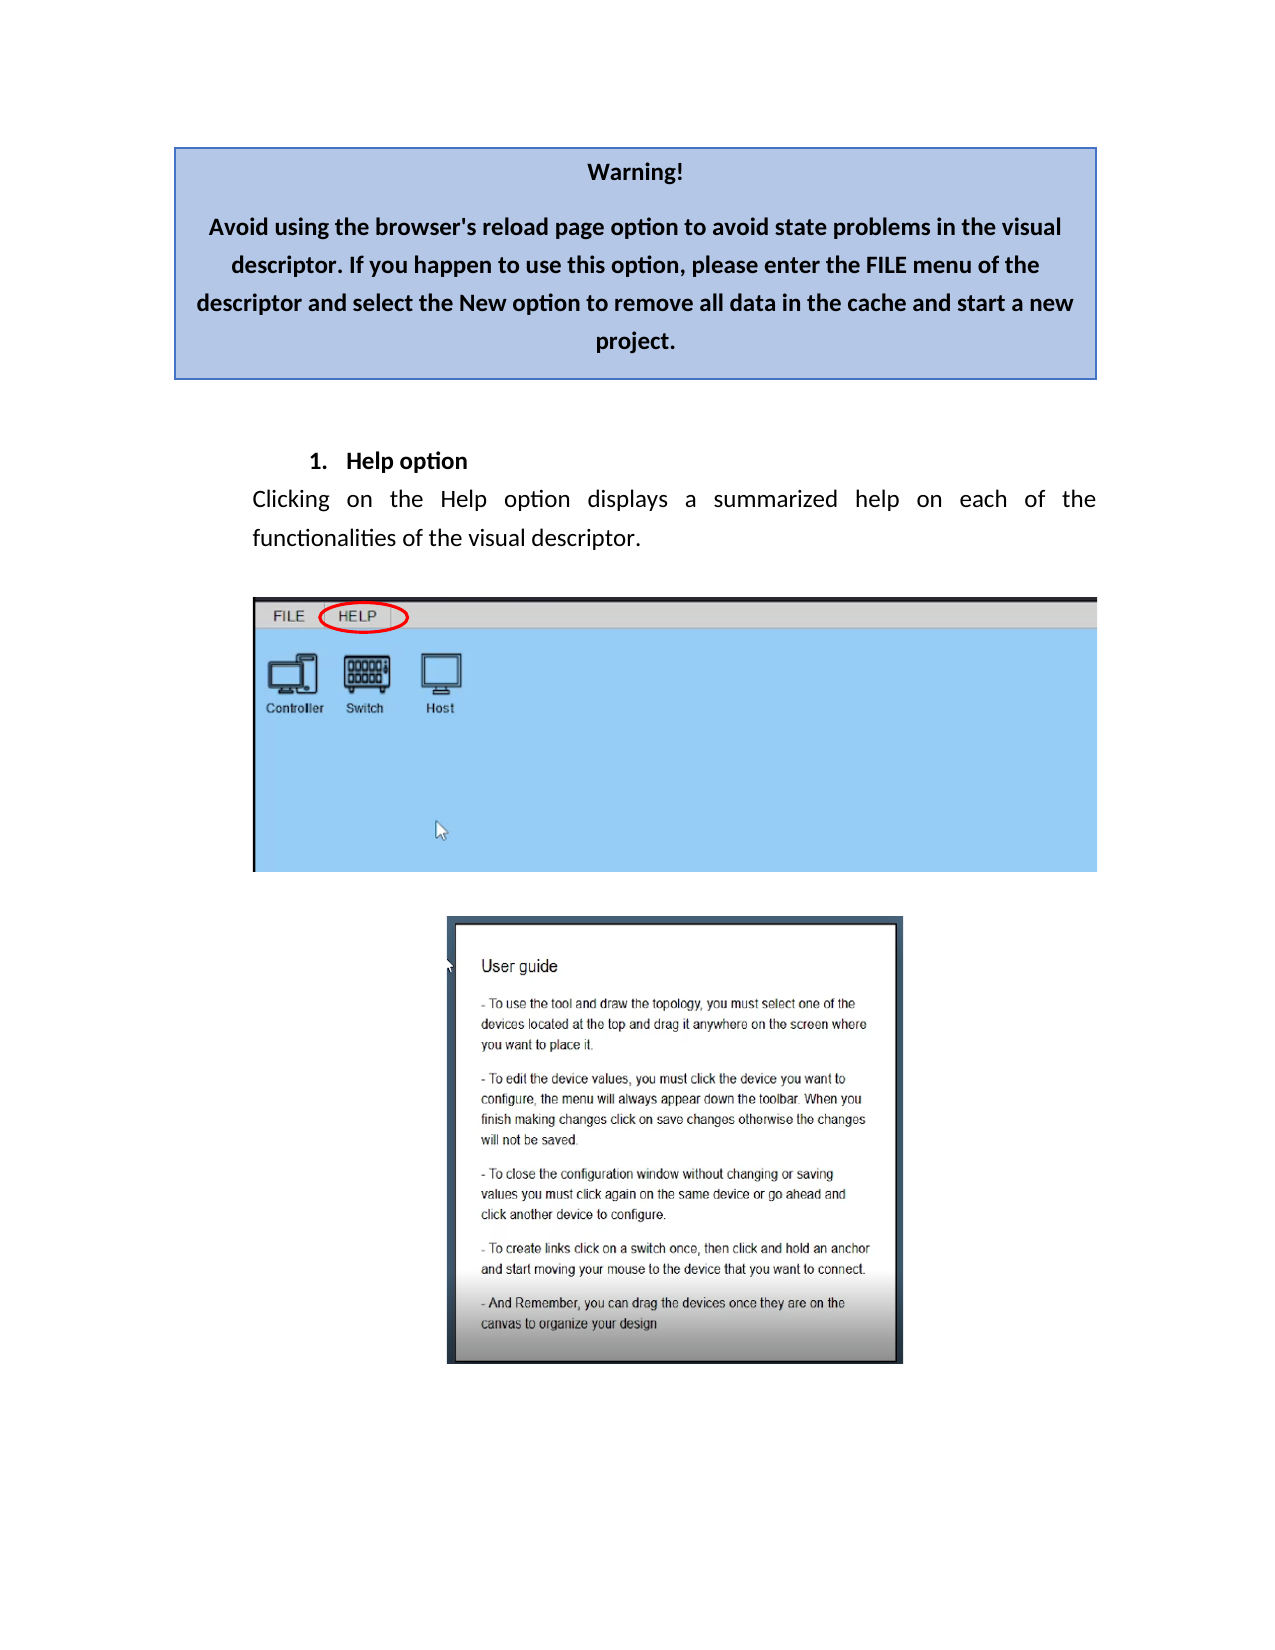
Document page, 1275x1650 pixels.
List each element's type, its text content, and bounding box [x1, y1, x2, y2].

picture [446, 916, 904, 1364]
picture [252, 597, 1098, 872]
list Help option [308, 445, 1098, 476]
list Clicking on the Help option displays a summarized help on each of the functionalities of the visual descriptor. [252, 483, 1098, 552]
